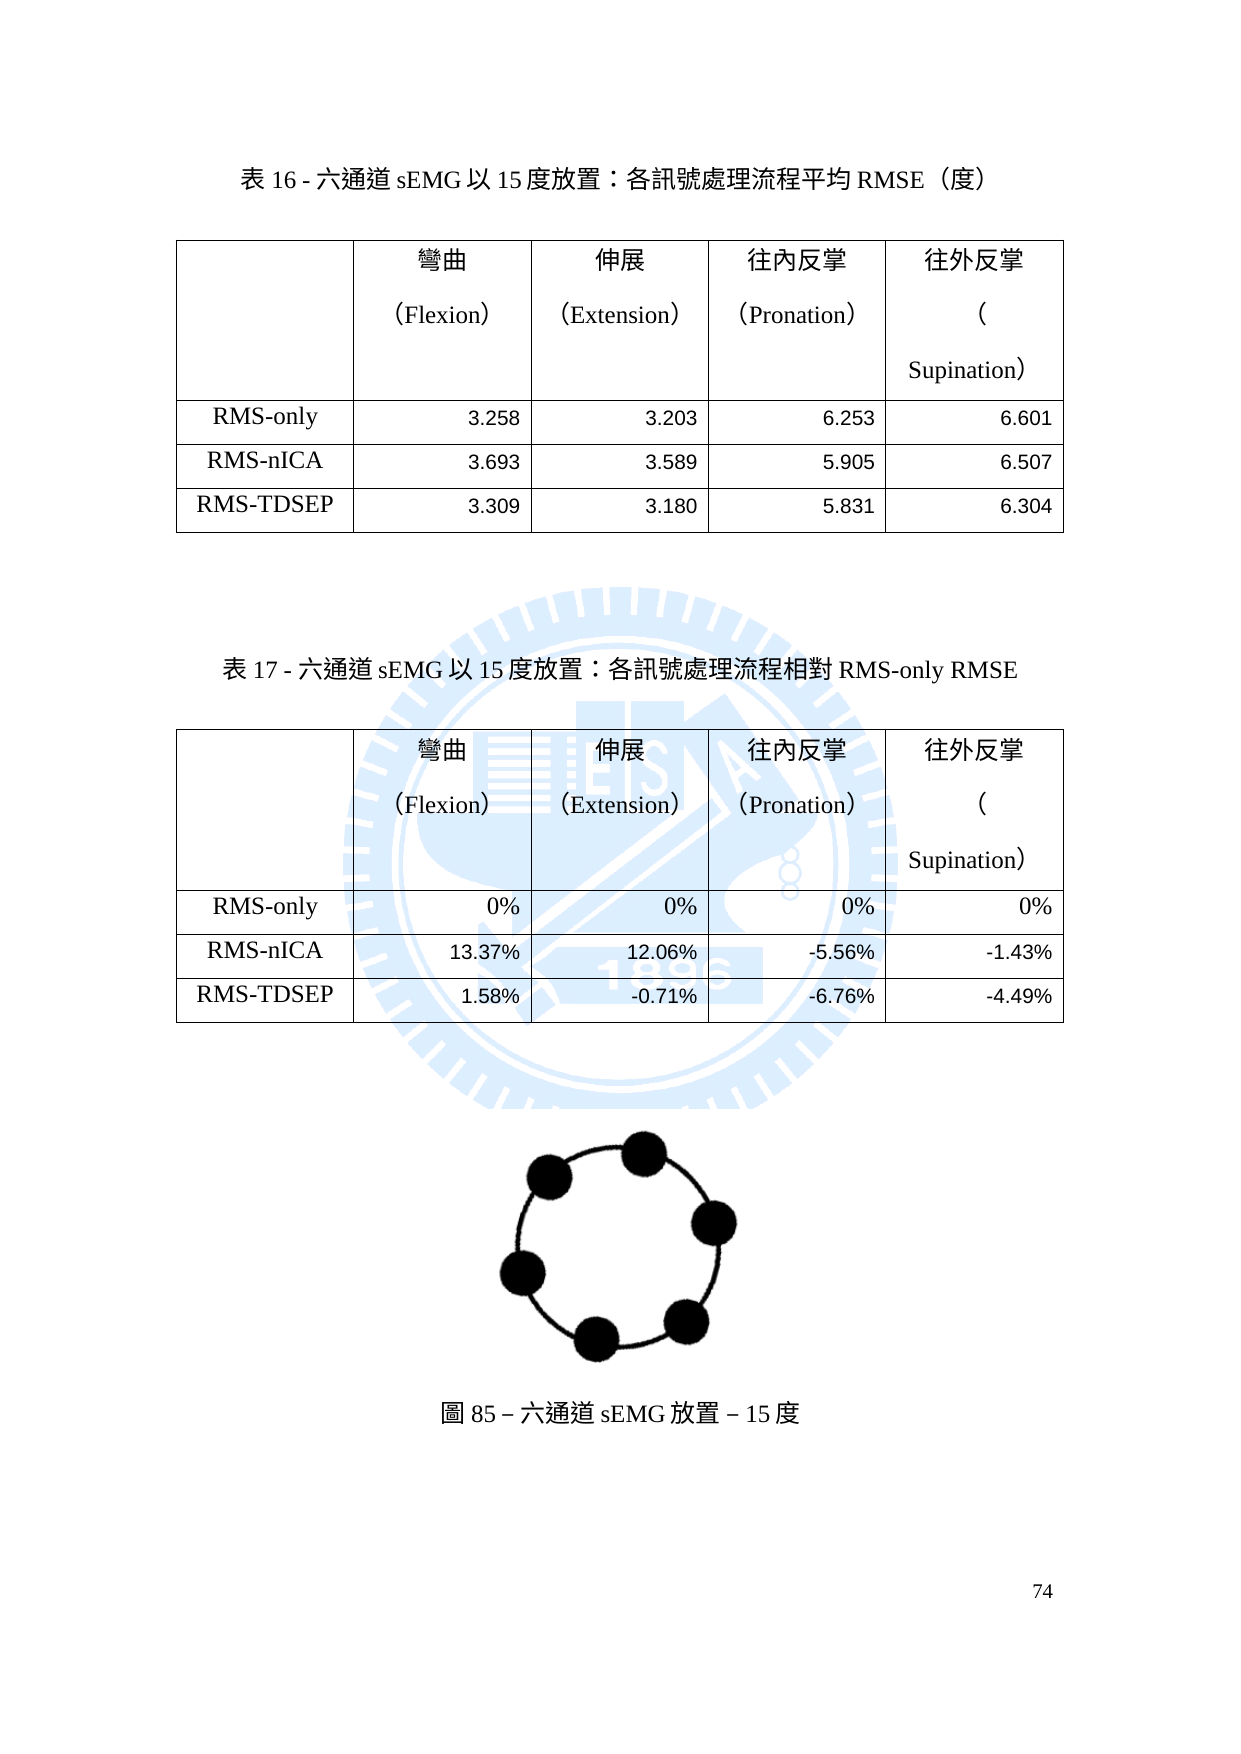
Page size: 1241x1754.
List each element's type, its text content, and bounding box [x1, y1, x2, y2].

table_cell RMS-nICA [177, 935, 353, 978]
table_cell 3.693 [354, 445, 531, 488]
table_cell RMS-TDSEP [177, 489, 353, 532]
table_header 往內反掌 （Pronation） [709, 730, 885, 890]
table_cell 5.905 [709, 445, 885, 488]
table_cell RMS-nICA [177, 445, 353, 488]
table_cell -6.76% [709, 979, 885, 1022]
table_header 往內反掌 （Pronation） [709, 241, 885, 400]
table_cell RMS-TDSEP [177, 979, 353, 1022]
table_cell 3.258 [354, 401, 531, 444]
table_cell 5.831 [709, 489, 885, 532]
table_cell 0% [354, 891, 531, 934]
table_cell 3.203 [532, 401, 708, 444]
text 表 17 - 六通道sEMG以15度放置：各訊號處理流程相對RMS-only RMSE [187, 649, 1053, 685]
table_cell 0% [532, 891, 708, 934]
table_cell RMS-only [177, 891, 353, 934]
text 圖 85 – 六通道sEMG放置 – 15度 [187, 1390, 1053, 1434]
table_cell 6.507 [886, 445, 1063, 488]
table_cell -4.49% [886, 979, 1063, 1022]
table_cell -5.56% [709, 935, 885, 978]
table_cell 1.58% [354, 979, 531, 1022]
table_cell 6.253 [709, 401, 885, 444]
table_header 彎曲 （Flexion） [354, 241, 531, 400]
table_cell -1.43% [886, 935, 1063, 978]
table_cell 6.601 [886, 401, 1063, 444]
table_cell RMS-only [177, 401, 353, 444]
text 表 16 - 六通道sEMG以15度放置：各訊號處理流程平均RMSE（度） [187, 159, 1053, 196]
table_header [177, 241, 353, 400]
picture [472, 1109, 768, 1376]
table_cell 6.304 [886, 489, 1063, 532]
table_cell 0% [709, 891, 885, 934]
table_cell 3.309 [354, 489, 531, 532]
table_cell 3.180 [532, 489, 708, 532]
table_cell 3.589 [532, 445, 708, 488]
table_header 往外反掌 （Supination） [886, 730, 1063, 890]
table_header 伸展 （Extension） [532, 241, 708, 400]
table_header 伸展 （Extension） [532, 730, 708, 890]
table_cell -0.71% [532, 979, 708, 1022]
table_header 彎曲 （Flexion） [354, 730, 531, 890]
table_cell 13.37% [354, 935, 531, 978]
table_cell 12.06% [532, 935, 708, 978]
table_header [177, 730, 353, 890]
table_header 往外反掌 （Supination） [886, 241, 1063, 400]
table_cell 0% [886, 891, 1063, 934]
